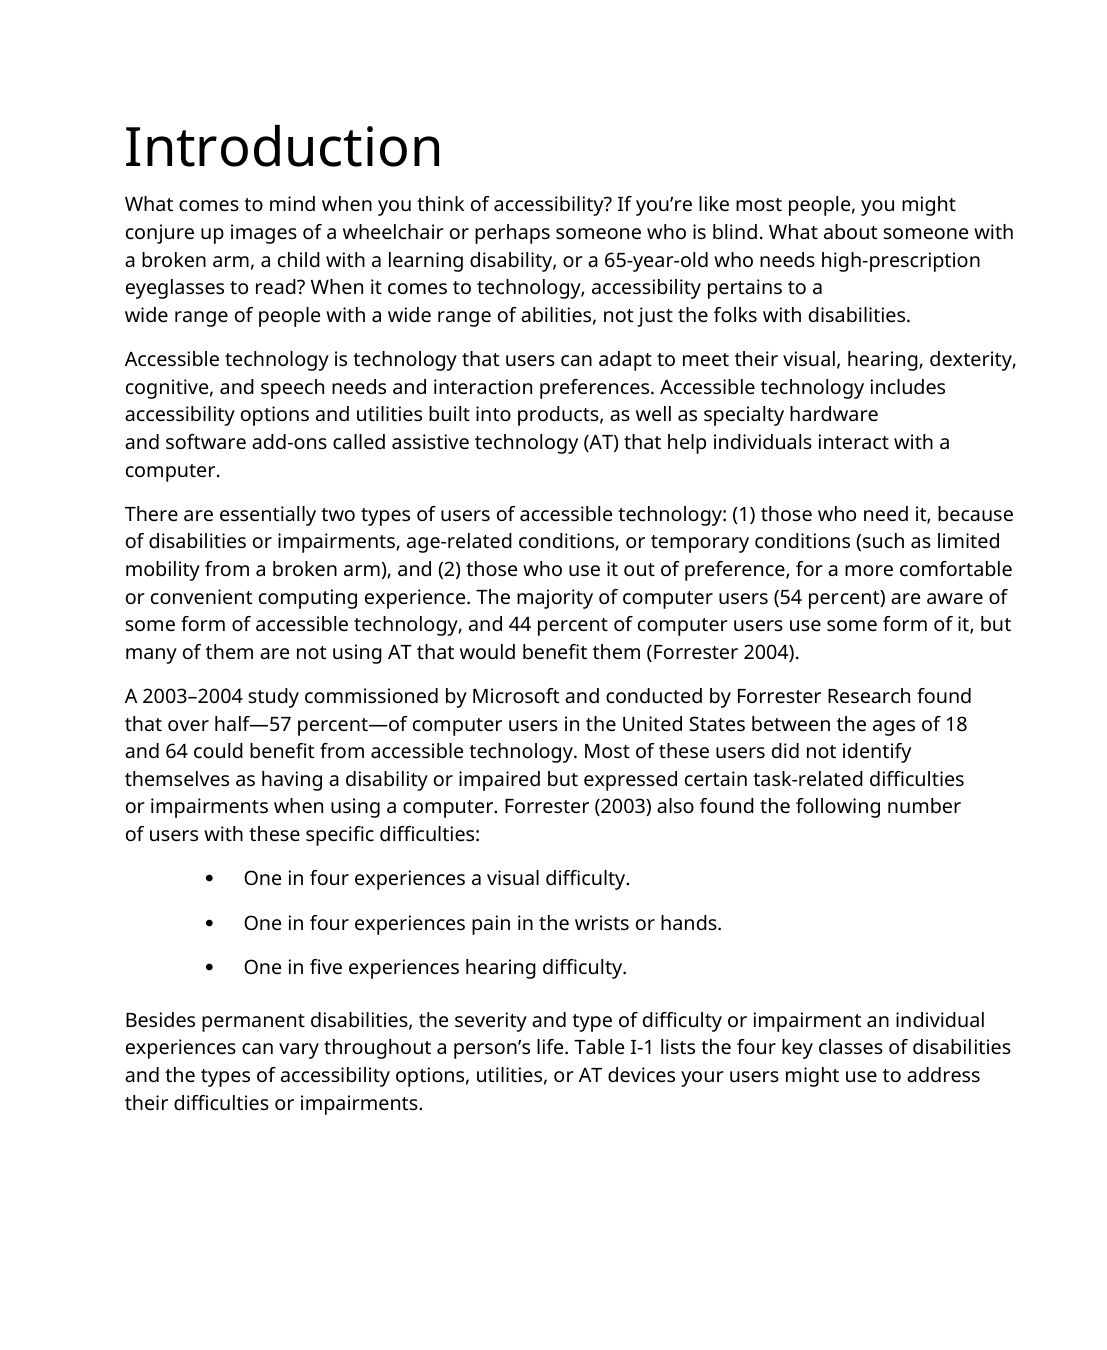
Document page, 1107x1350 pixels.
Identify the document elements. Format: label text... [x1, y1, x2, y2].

text Accessible technology is technology that users can adapt to meet their visual, hearing, dexterity, cognitive, and speech needs and interaction preferences. Accessible technology includes accessibility options and utilities built into products, as well as specialty hardware and software add-ons called assistive technology (AT) that help individuals interact with a computer. [124, 345, 1020, 483]
text What comes to mind when you think of accessibility? If you’re like most people, you might conjure up images of a wheelchair or perhaps someone who is blind. What about someone with a broken arm, a child with a learning disability, or a 65-year-old who needs high-prescription eyeglasses to read? When it comes to technology, accessibility pertains to a wide range of people with a wide range of abilities, not just the folks with disabilities. [124, 190, 1020, 328]
text A 2003–2004 study commissioned by Microsoft and conducted by Forrester Research found that over half—57 percent—of computer users in the between the ages of 18 and 64 could benefit from accessible technology. Most of these users did not identify themselves as having a disability or impaired but expressed certain task-related difficulties or impairments when using a computer. Forrester (2003) also found the following number of users with these specific difficulties: [124, 682, 975, 847]
list One in four experiences a visual difficulty. [206, 864, 1020, 892]
list One in four experiences pain in the wrists or hands. [206, 908, 1020, 936]
text Besides permanent disabilities, the severity and type of difficulty or impairment an individual experiences can vary throughout a person’s life. Table I-1 lists the four key classes of disabilities and the types of accessibility options, utilities, or AT devices your users might use to address their difficulties or impairments. [124, 1005, 1020, 1116]
text There are essentially two types of users of accessible technology: (1) those who need it, because of disabilities or impairments, age-related conditions, or temporary conditions (such as limited mobility from a broken arm), and (2) those who use it out of preference, for a more comfortable or convenient computing experience. The majority of computer users (54 percent) are aware of some form of accessible technology, and 44 percent of computer users use some form of it, but many of them are not using AT that would benefit them (Forrester 2004). [124, 499, 1020, 665]
title Introduction [124, 119, 1020, 178]
list One in five experiences hearing difficulty. [206, 953, 1020, 980]
